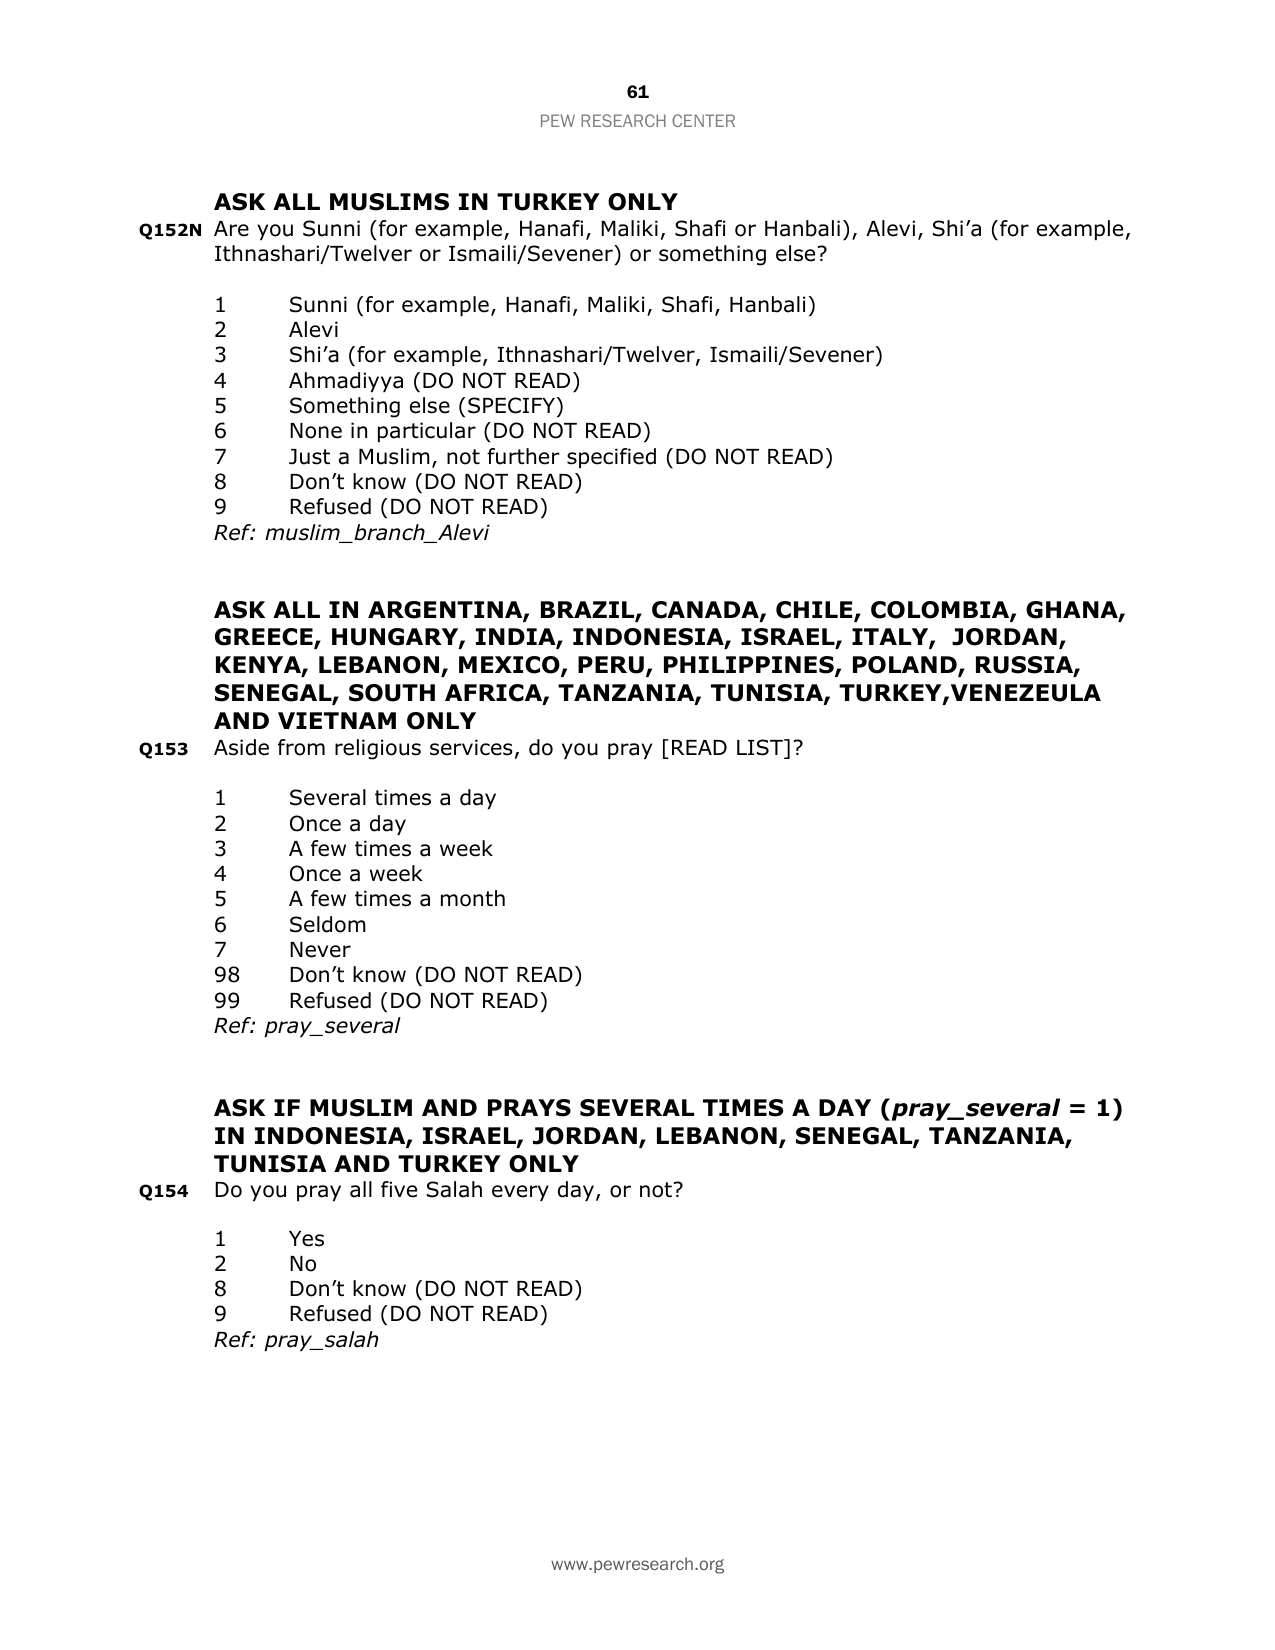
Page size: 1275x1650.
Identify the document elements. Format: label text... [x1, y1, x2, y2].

text Ref: pray_salah [214, 1326, 1136, 1352]
text 3 A few times a week [214, 835, 1136, 861]
text 2 No [214, 1250, 1136, 1276]
text 99 Refused (DO NOT READ) [214, 987, 1136, 1012]
text 98 Don’t know (DO NOT READ) [214, 962, 1136, 987]
text 1 Several times a day [214, 785, 1136, 810]
text 9 Refused (DO NOT READ) [214, 1301, 1136, 1326]
text 8 Don’t know (DO NOT READ) [214, 468, 1136, 494]
text 7 Just a Muslim, not further specified (DO NOT READ) [214, 443, 1136, 468]
text ASK ALL IN ARGENTINA, BRAZIL, CANADA, CHILE, COLOMBIA, GHANA, GREECE, HUNGARY, INDIA, INDONESIA, ISRAEL, ITALY, JORDAN, KENYA, LEBANON, MEXICO, PERU, PHILIPPINES, POLAND, RUSSIA, SENEGAL, SOUTH AFRICA, TANZANIA, TUNISIA, TURKEY,VENEZEULA AND VIETNAM ONLY [214, 595, 1136, 734]
text 4 Once a week [214, 861, 1136, 886]
text 4 Ahmadiyya (DO NOT READ) [214, 367, 1136, 392]
text ASK ALL MUSLIMS IN TURKEY ONLY [214, 187, 1136, 215]
text 5 Something else (SPECIFY) [214, 392, 1136, 418]
text 7 Never [214, 937, 1136, 962]
text 8 Don’t know (DO NOT READ) [214, 1276, 1136, 1301]
text 6 None in particular (DO NOT READ) [214, 418, 1136, 443]
text 6 Seldom [214, 911, 1136, 937]
text 5 A few times a month [214, 886, 1136, 911]
text 1 Yes [214, 1225, 1136, 1250]
text 1 Sunni (for example, Hanafi, Maliki, Shafi, Hanbali) [214, 291, 1136, 317]
text Ref: pray_several [214, 1012, 1136, 1038]
text Q154 Do you pray all five Salah every day, or not? [139, 1177, 1136, 1202]
text Q153 Aside from religious services, do you pray [READ LIST]? [139, 734, 1136, 759]
text 9 Refused (DO NOT READ) [214, 494, 1136, 519]
text 3 Shi’a (for example, Ithnashari/Twelver, Ismaili/Sevener) [214, 342, 1136, 367]
text 2 Alevi [214, 317, 1136, 342]
text ASK if MUSLIM and prays several times a day (pray_several = 1) IN iNDONESIA, ISRAEL, JORDAN, LEBANON, SENEGAL, tanzania, TUNISIA AND TURKEY ONLY [214, 1093, 1136, 1177]
text Ref: muslim_branch_Alevi [214, 519, 1136, 544]
text Q152N Are you Sunni (for example, Hanafi, Maliki, Shafi or Hanbali), Alevi, Shi’a (for example, Ithnashari/Twelver or Ismaili/Sevener) or something else? [139, 215, 1136, 266]
text 2 Once a day [214, 810, 1136, 835]
